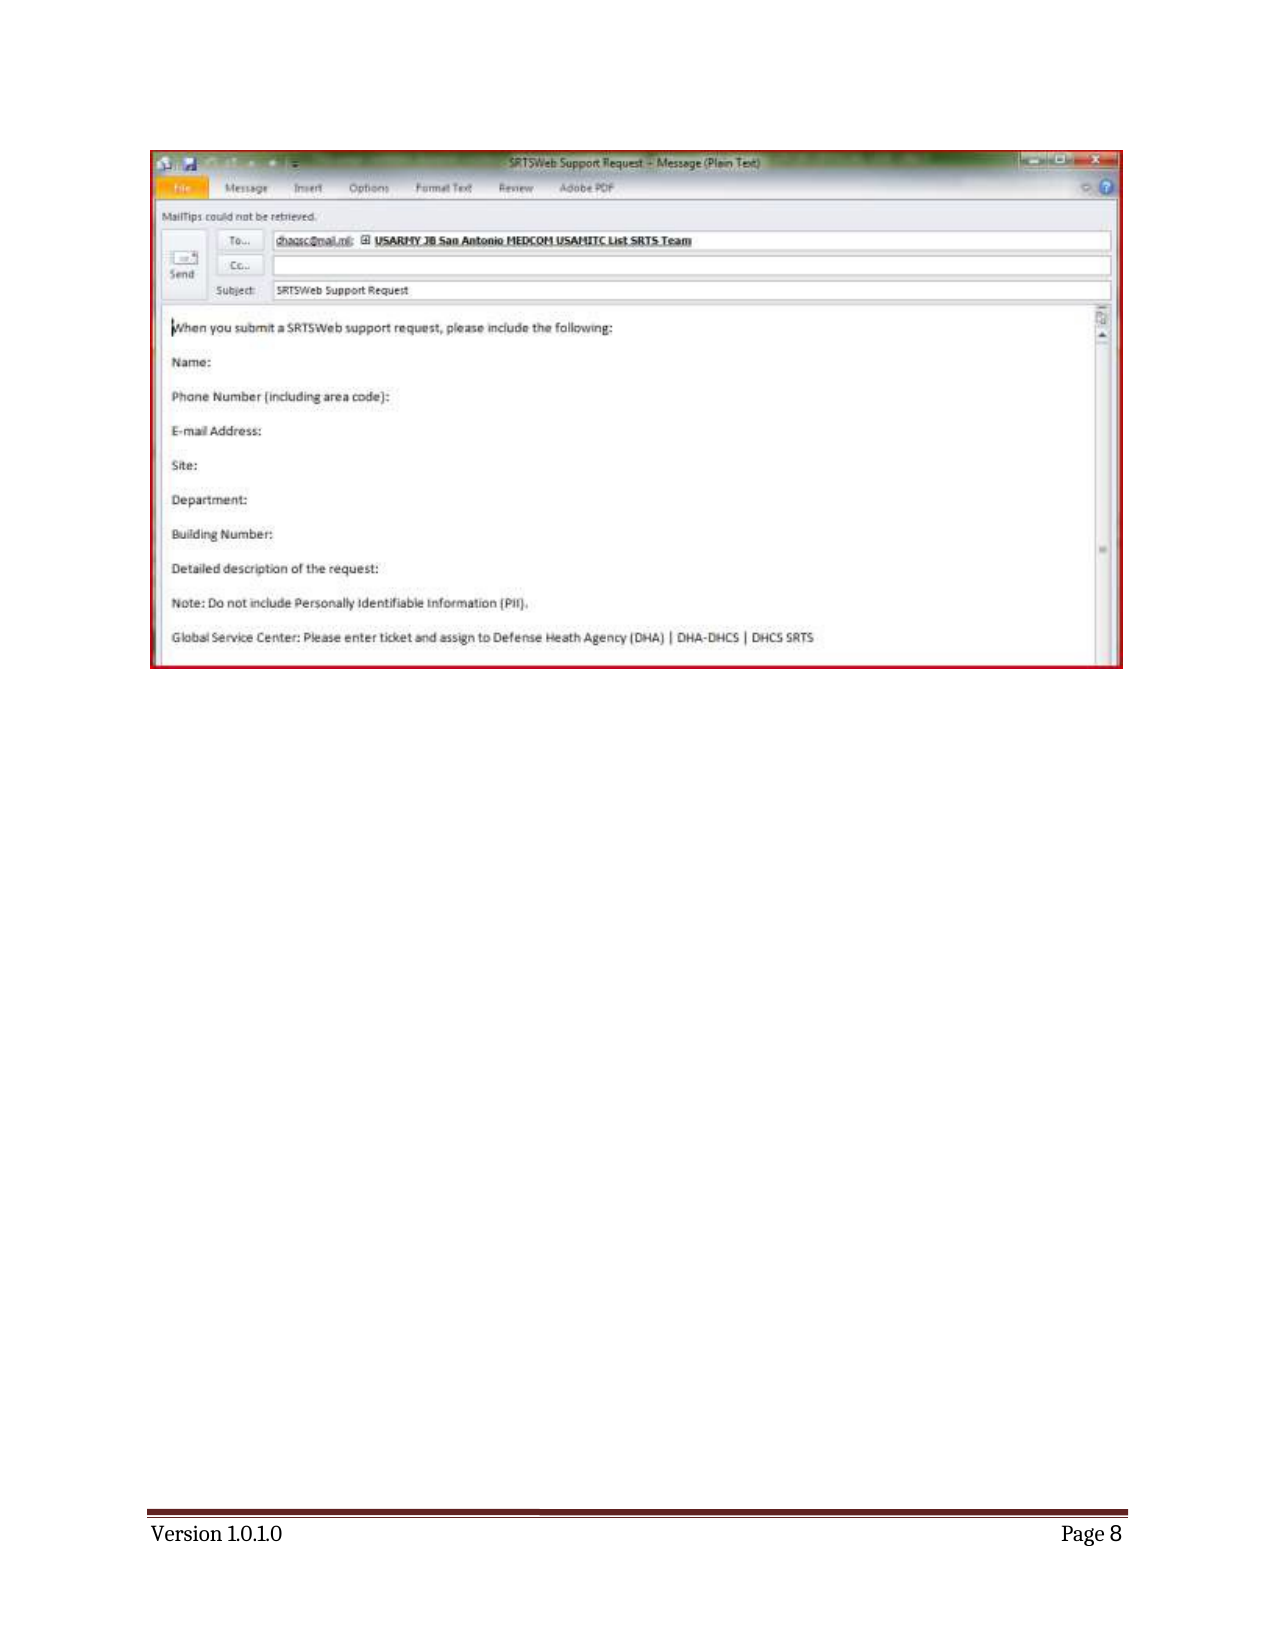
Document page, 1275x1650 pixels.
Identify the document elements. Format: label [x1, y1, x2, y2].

picture [150, 150, 1123, 669]
